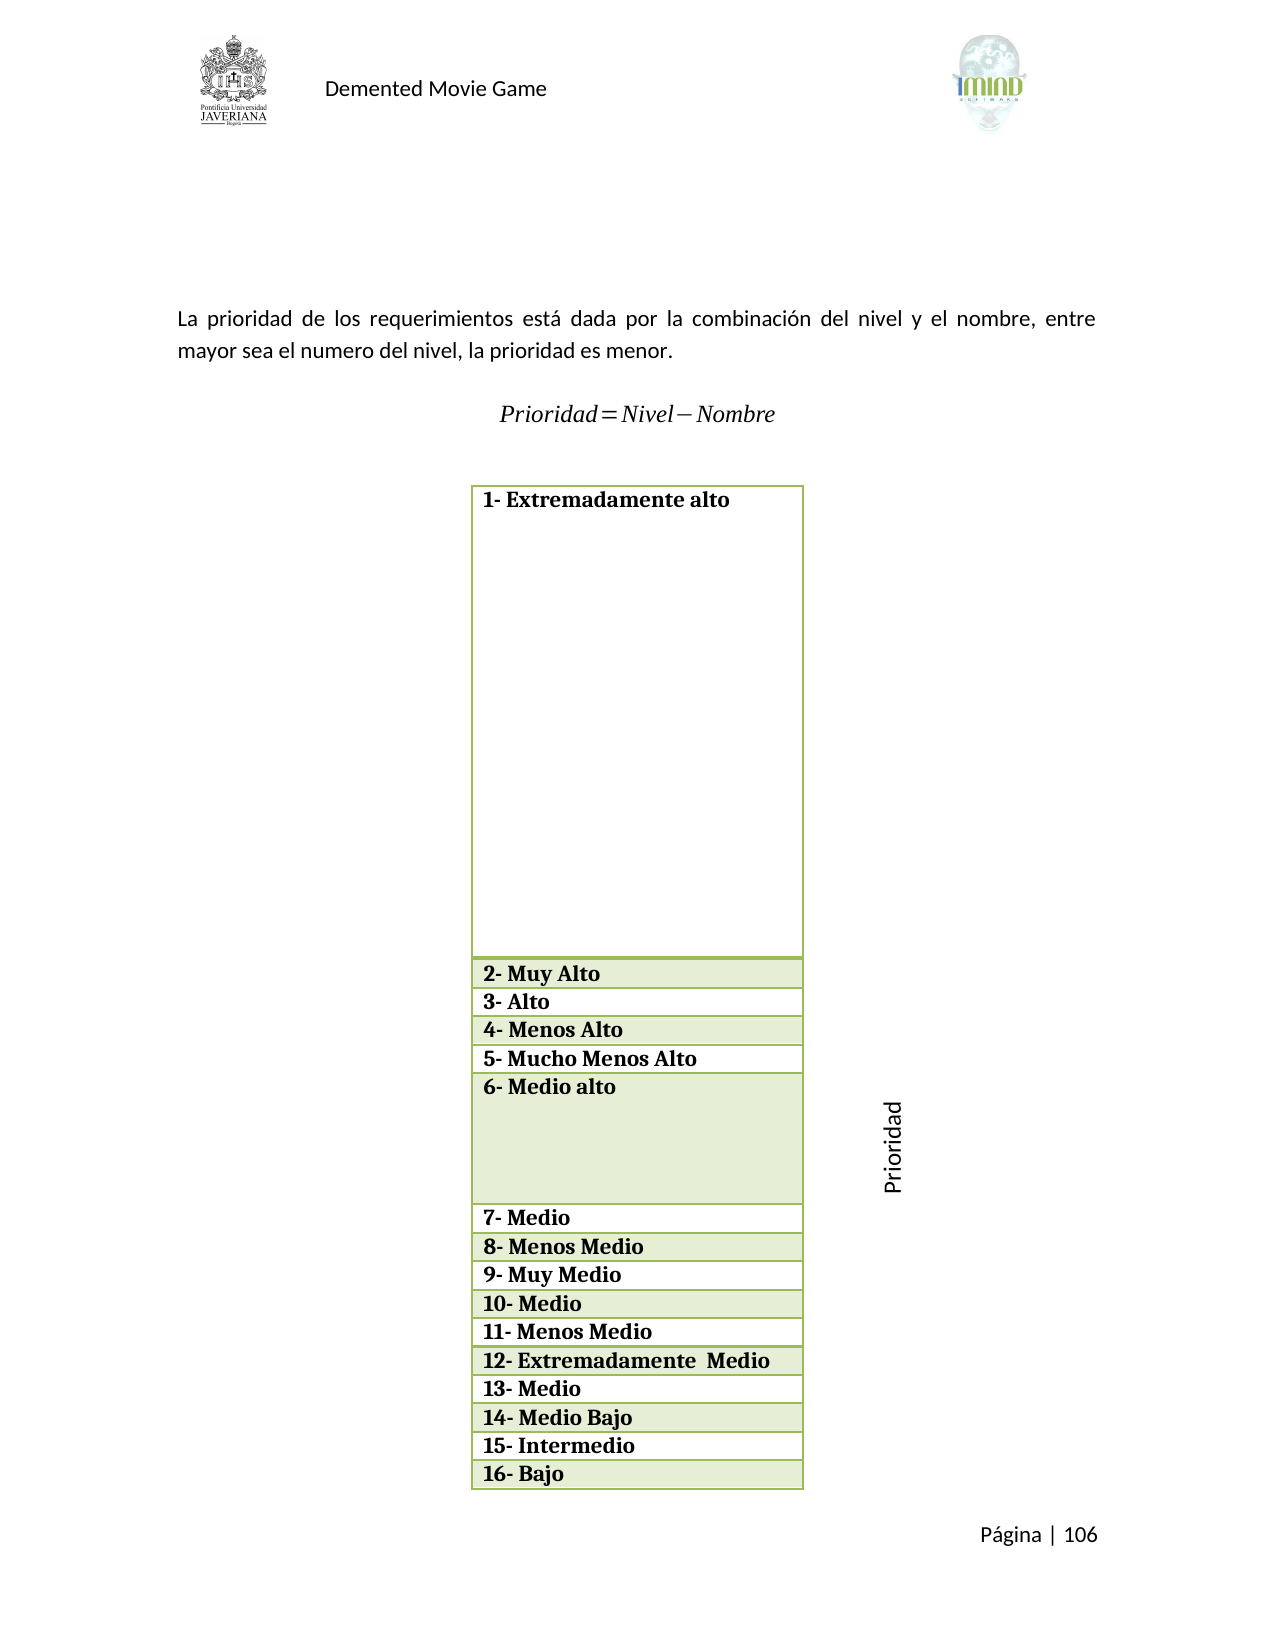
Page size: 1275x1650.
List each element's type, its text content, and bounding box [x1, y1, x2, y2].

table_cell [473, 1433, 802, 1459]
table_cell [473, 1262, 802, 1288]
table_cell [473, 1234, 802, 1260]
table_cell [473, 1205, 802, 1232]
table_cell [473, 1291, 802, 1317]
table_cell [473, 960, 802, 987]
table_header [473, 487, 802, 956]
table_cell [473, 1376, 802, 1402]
picture [951, 35, 1033, 138]
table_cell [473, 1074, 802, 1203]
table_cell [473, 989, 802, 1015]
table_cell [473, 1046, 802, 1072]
text La prioridad de los requerimientos está dada por la combinación del nivel y el nombre, entre mayor sea el numero del nivel, la prioridad es menor. [177, 304, 1098, 364]
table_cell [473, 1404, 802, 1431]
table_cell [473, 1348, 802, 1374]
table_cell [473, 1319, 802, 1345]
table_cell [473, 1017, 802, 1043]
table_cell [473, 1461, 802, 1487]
picture [200, 35, 267, 126]
